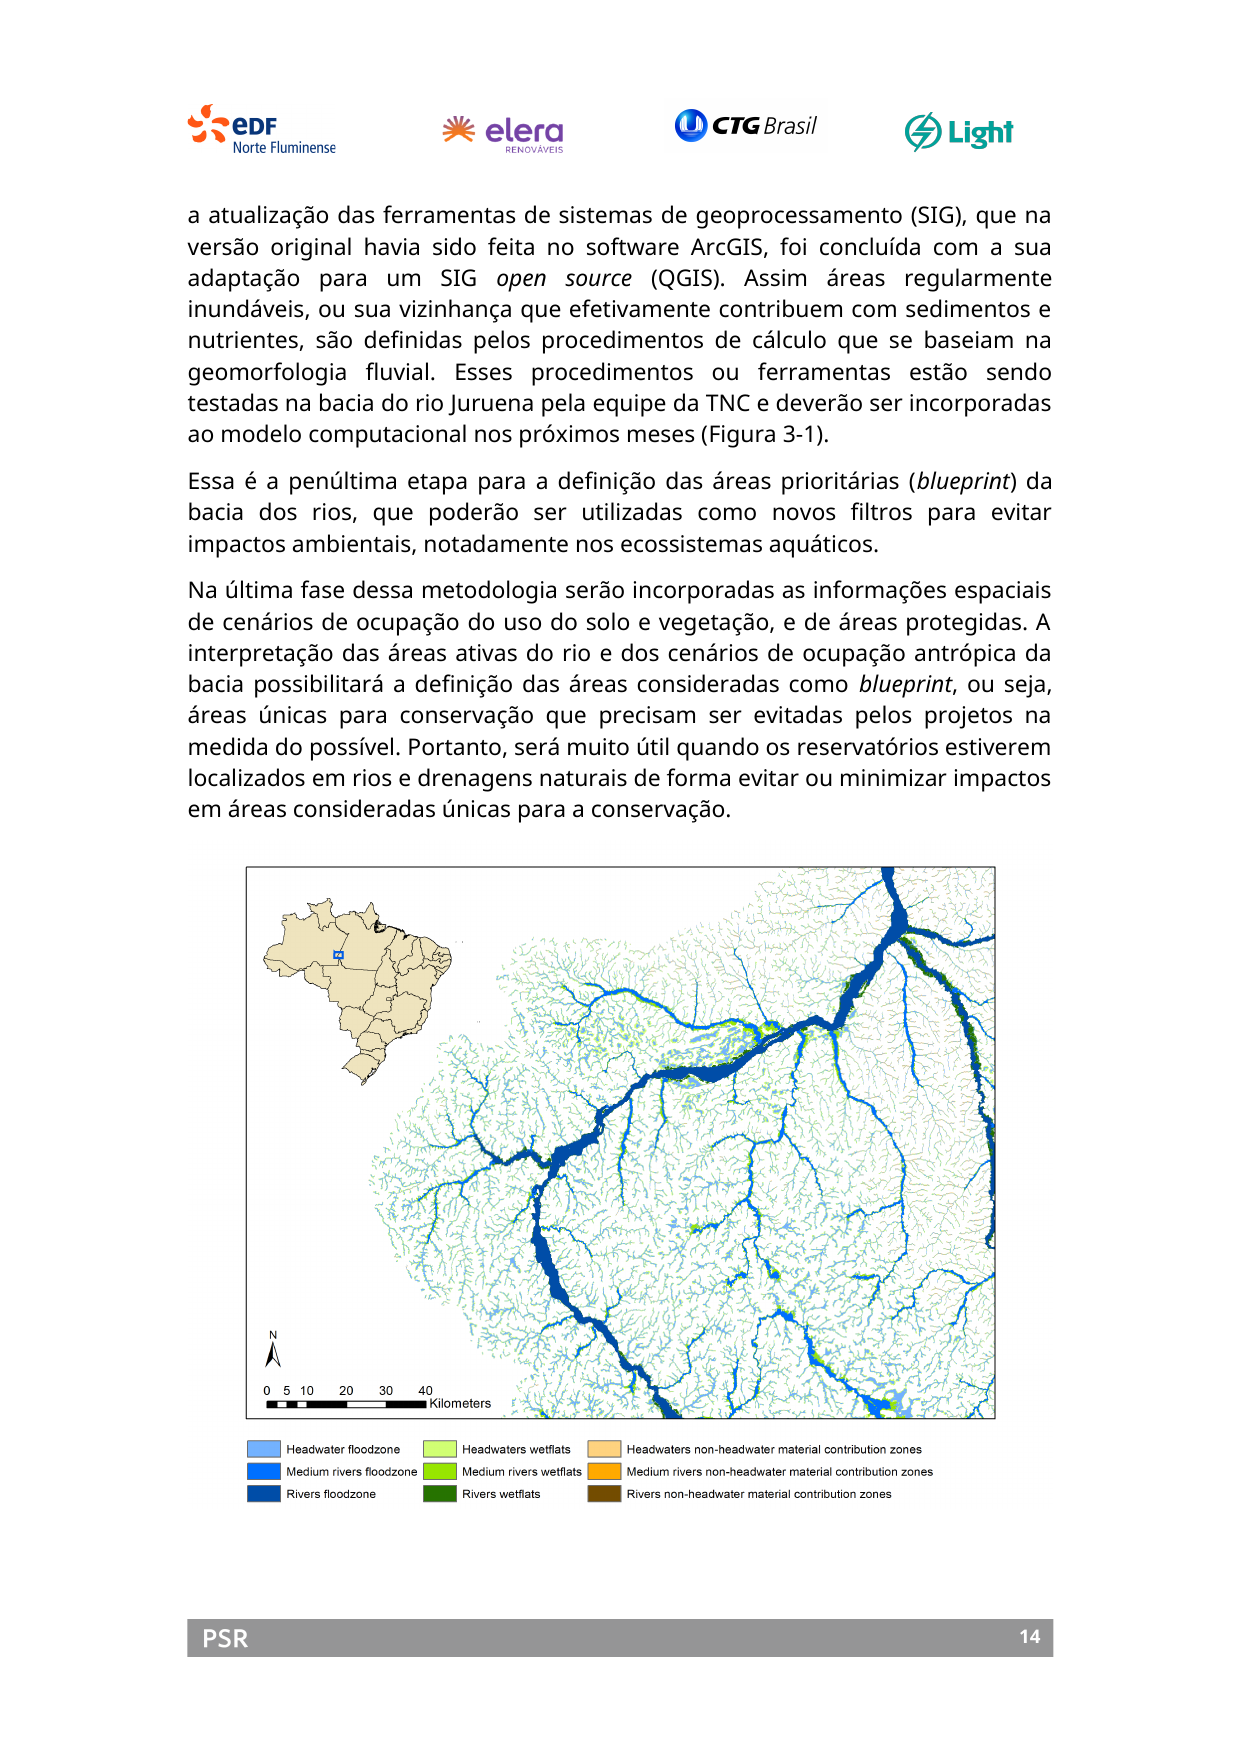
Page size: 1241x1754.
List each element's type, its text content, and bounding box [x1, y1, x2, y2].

picture [905, 112, 1014, 153]
picture [201, 1628, 250, 1649]
picture [664, 98, 828, 153]
text Essa é a penúltima etapa para a definição das áreas prioritárias (blueprint) da bacia dos rios, que poderão ser utilizadas como novos filtros para evitar impactos ambientais, notadamente nos ecossistemas aquáticos. [187, 465, 1053, 559]
text Na última fase dessa metodologia serão incorporadas as informações espaciais de cenários de ocupação do uso do solo e vegetação, e de áreas protegidas. A interpretação das áreas ativas do rio e dos cenários de ocupação antrópica da bacia possibilitará a definição das áreas consideradas como blueprint, ou seja, áreas únicas para conservação que precisam ser evitadas pelos projetos na medida do possível. Portanto, será muito útil quando os reservatórios estiverem localizados em rios e drenagens naturais de forma evitar ou minimizar impactos em áreas consideradas únicas para a conservação. [187, 574, 1053, 824]
picture [187, 104, 336, 153]
picture [442, 116, 563, 153]
picture [187, 840, 1053, 1509]
